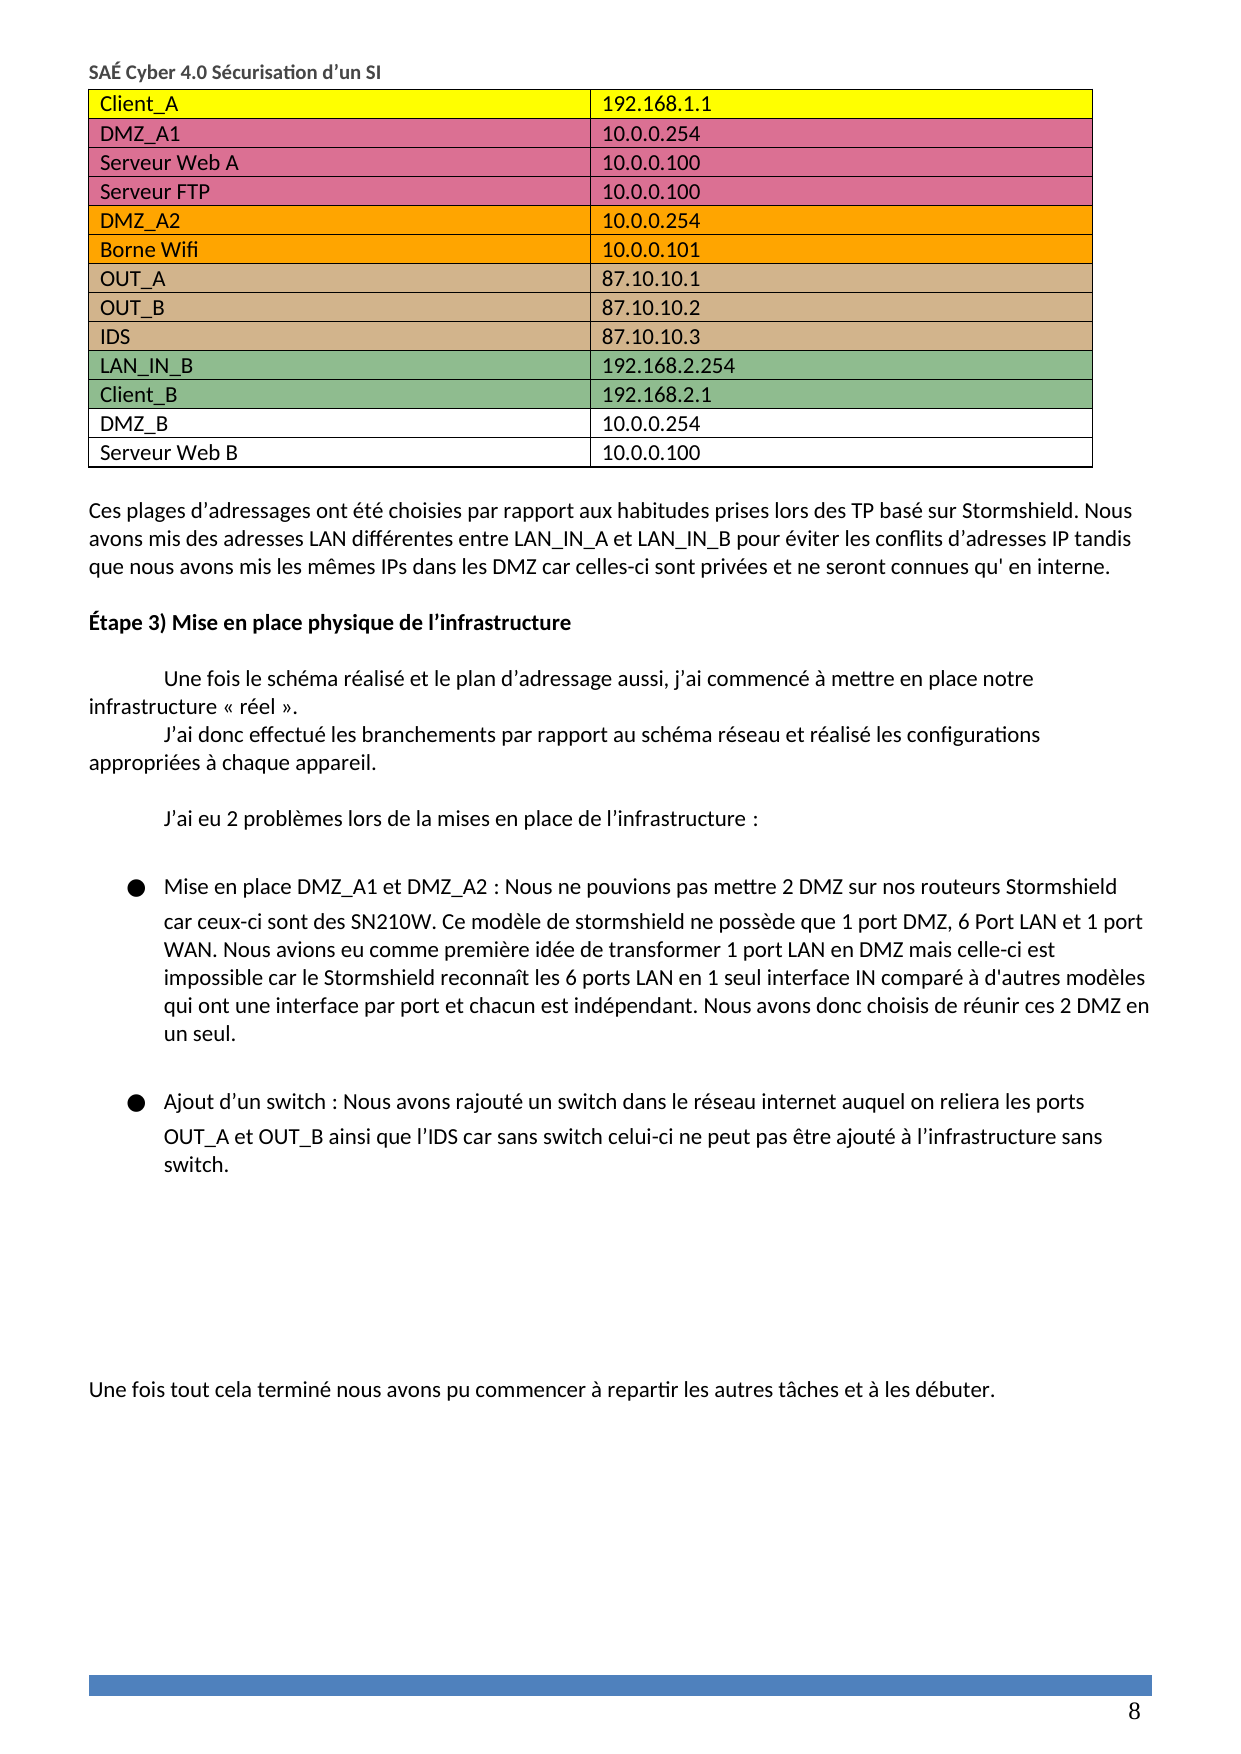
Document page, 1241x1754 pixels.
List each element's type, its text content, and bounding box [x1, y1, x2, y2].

table_cell 192.168.1.1 [591, 90, 1092, 118]
table_cell 10.0.0.100 [591, 148, 1092, 176]
table_cell 87.10.10.3 [591, 322, 1092, 350]
table_cell 10.0.0.254 [591, 206, 1092, 234]
table_cell Client_A [89, 90, 590, 118]
table_cell DMZ_B [89, 409, 590, 437]
table_cell DMZ_A2 [89, 206, 590, 234]
table_cell 10.0.0.100 [591, 177, 1092, 205]
table_cell Client_B [89, 380, 590, 408]
text Une fois tout cela terminé nous avons pu commencer à repartir les autres tâches et à les débuter. [88, 1375, 1152, 1403]
table_cell Serveur FTP [89, 177, 590, 205]
text J’ai donc effectué les branchements par rapport au schéma réseau et réalisé les configurations appropriées à chaque appareil. [88, 720, 1152, 776]
table_cell 192.168.2.254 [591, 351, 1092, 379]
table_cell Borne Wifi [89, 235, 590, 263]
text Une fois le schéma réalisé et le plan d’adressage aussi, j’ai commencé à mettre en place notre infrastructure « réel ». [88, 664, 1152, 720]
table_cell 10.0.0.100 [591, 438, 1092, 466]
table_cell Serveur Web A [89, 148, 590, 176]
table_cell 87.10.10.2 [591, 293, 1092, 321]
table_cell 192.168.2.1 [591, 380, 1092, 408]
text Ces plages d’adressages ont été choisies par rapport aux habitudes prises lors des TP basé sur Stormshield. Nous avons mis des adresses LAN différentes entre LAN_IN_A et LAN_IN_B pour éviter les conflits d’adresses IP tandis que nous avons mis les mêmes IPs dans les DMZ car celles-ci sont privées et ne seront connues qu' en interne. [88, 496, 1152, 580]
table_cell 87.10.10.1 [591, 264, 1092, 292]
table_cell DMZ_A1 [89, 119, 590, 147]
list Ajout d’un switch : Nous avons rajouté un switch dans le réseau internet auquel on reliera les ports OUT_A et OUT_B ainsi que l’IDS car sans switch celui-ci ne peut pas être ajouté à l’infrastructure sans switch. [126, 1076, 1152, 1178]
table_cell IDS [89, 322, 590, 350]
table_cell 10.0.0.254 [591, 409, 1092, 437]
table_cell Serveur Web B [89, 438, 590, 466]
table_cell 10.0.0.101 [591, 235, 1092, 263]
text J’ai eu 2 problèmes lors de la mises en place de l’infrastructure : [88, 804, 1152, 832]
text Étape 3) Mise en place physique de l’infrastructure [88, 608, 1152, 636]
table_cell OUT_B [89, 293, 590, 321]
list Mise en place DMZ_A1 et DMZ_A2 : Nous ne pouvions pas mettre 2 DMZ sur nos routeurs Stormshield car ceux-ci sont des SN210W. Ce modèle de stormshield ne possède que 1 port DMZ, 6 Port LAN et 1 port WAN. Nous avions eu comme première idée de transformer 1 port LAN en DMZ mais celle-ci est impossible car le Stormshield reconnaît les 6 ports LAN en 1 seul interface IN comparé à d'autres modèles qui ont une interface par port et chacun est indépendant. Nous avons donc choisis de réunir ces 2 DMZ en un seul. [126, 860, 1152, 1047]
table_cell LAN_IN_B [89, 351, 590, 379]
table_cell OUT_A [89, 264, 590, 292]
table_cell 10.0.0.254 [591, 119, 1092, 147]
